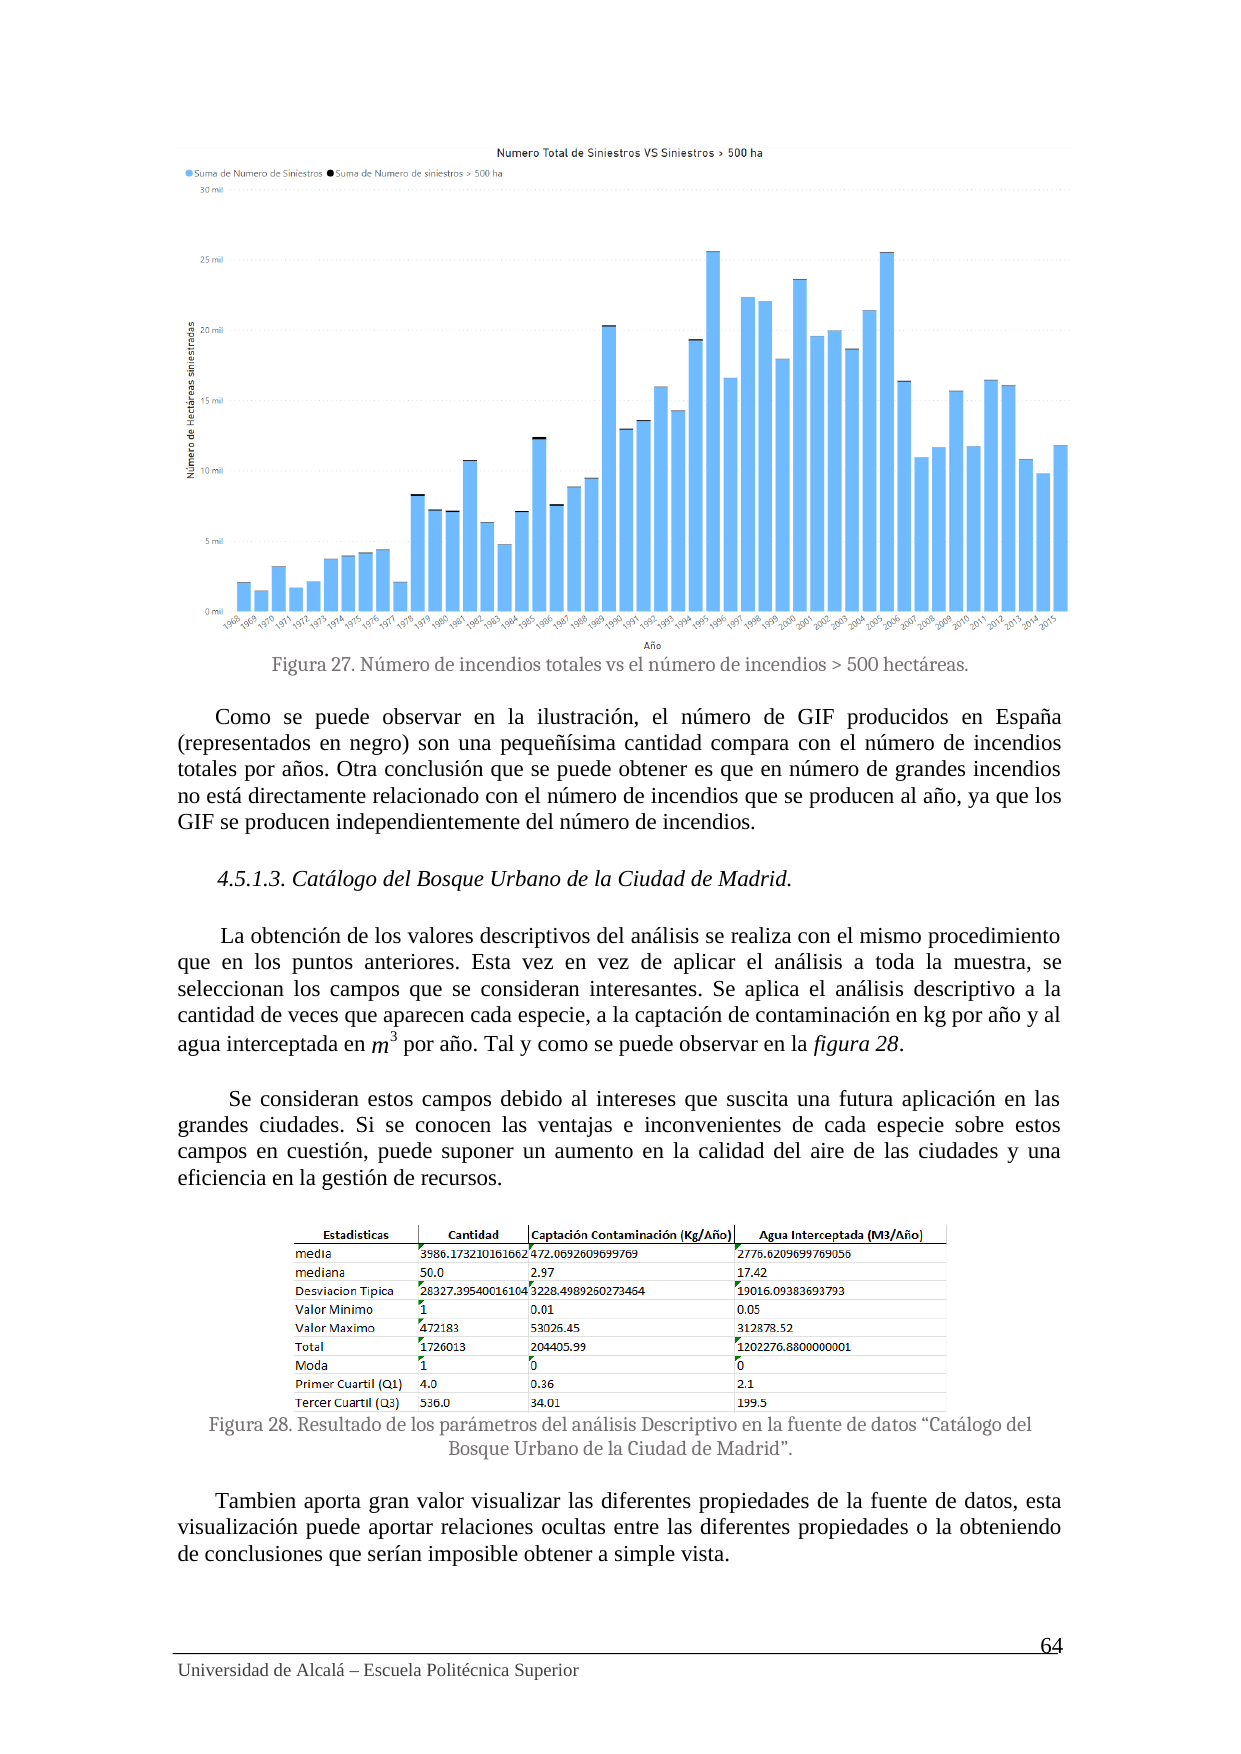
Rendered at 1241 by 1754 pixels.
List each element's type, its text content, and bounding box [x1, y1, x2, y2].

text Como se puede observar en la ilustración, el número de GIF producidos en España (representados en negro) son una pequeñísima cantidad compara con el número de incendios totales por años. Otra conclusión que se puede obtener es que en número de grandes incendios no está directamente relacionado con el número de incendios que se producen al año, ya que los GIF se producen independientemente del número de incendios. [177, 703, 1063, 834]
text Tambien aporta gran valor visualizar las diferentes propiedades de la fuente de datos, esta visualización puede aportar relaciones ocultas entre las diferentes propiedades o la obteniendo de conclusiones que serían imposible obtener a simple vista. [177, 1487, 1063, 1566]
picture [293, 1225, 947, 1413]
text 4.5.1.3. Catálogo del Bosque Urbano de la Ciudad de Madrid. [177, 865, 1063, 891]
text La obtención de los valores descriptivos del análisis se realiza con el mismo procedimiento que en los puntos anteriores. Esta vez en vez de aplicar el análisis a toda la muestra, se seleccionan los campos que se consideran interesantes. Se aplica el análisis descriptivo a la cantidad de veces que aparecen cada especie, a la captación de contaminación en kg por año y al agua interceptada en por año. Tal y como se puede observar en la figura 28. [177, 922, 1063, 1058]
picture [177, 147, 1073, 653]
text Se consideran estos campos debido al intereses que suscita una futura aplicación en las grandes ciudades. Si se conocen las ventajas e inconvenientes de cada especie sobre estos campos en cuestión, puede suponer un aumento en la calidad del aire de las ciudades y una eficiencia en la gestión de recursos. [177, 1085, 1063, 1190]
